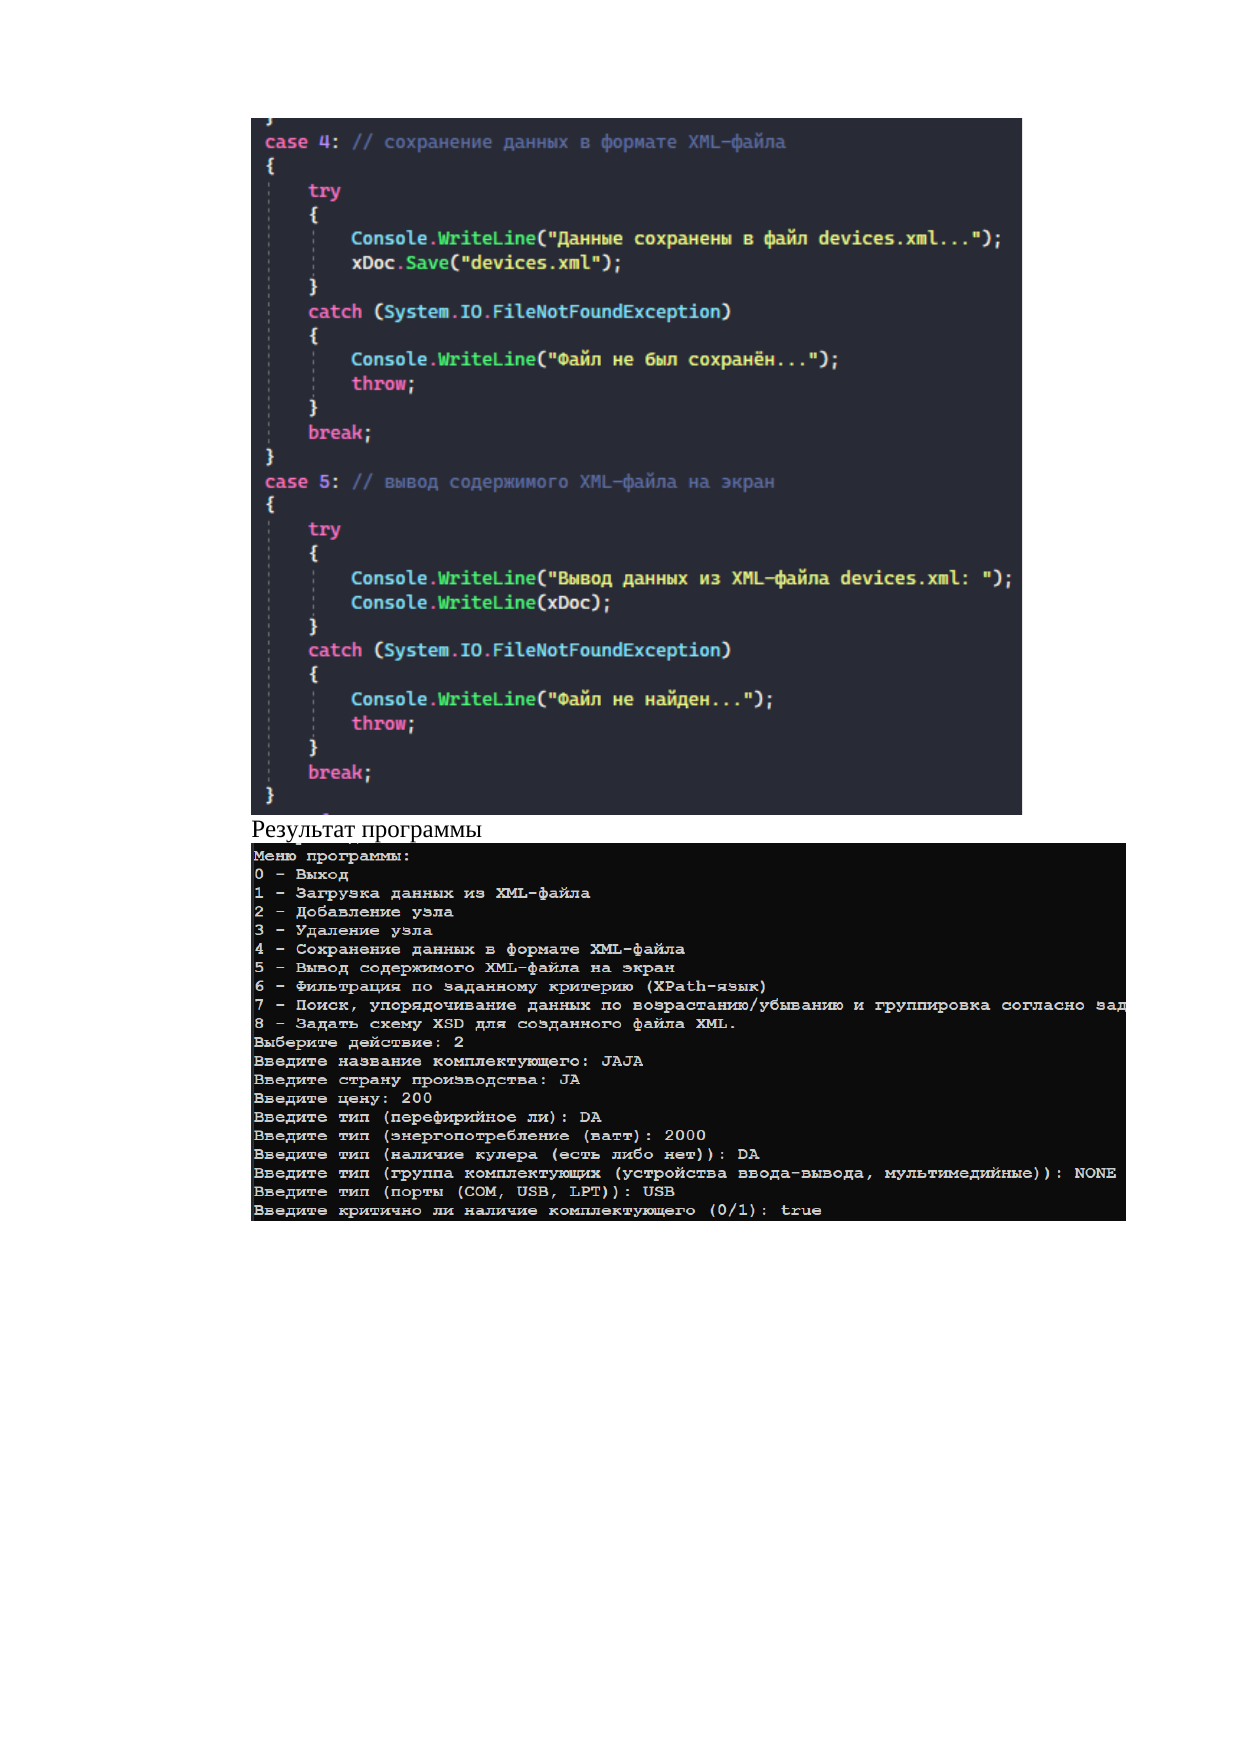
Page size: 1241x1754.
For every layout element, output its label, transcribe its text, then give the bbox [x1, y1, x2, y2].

text Результат программы [177, 814, 1152, 843]
picture [251, 843, 1126, 1221]
picture [251, 118, 1023, 815]
